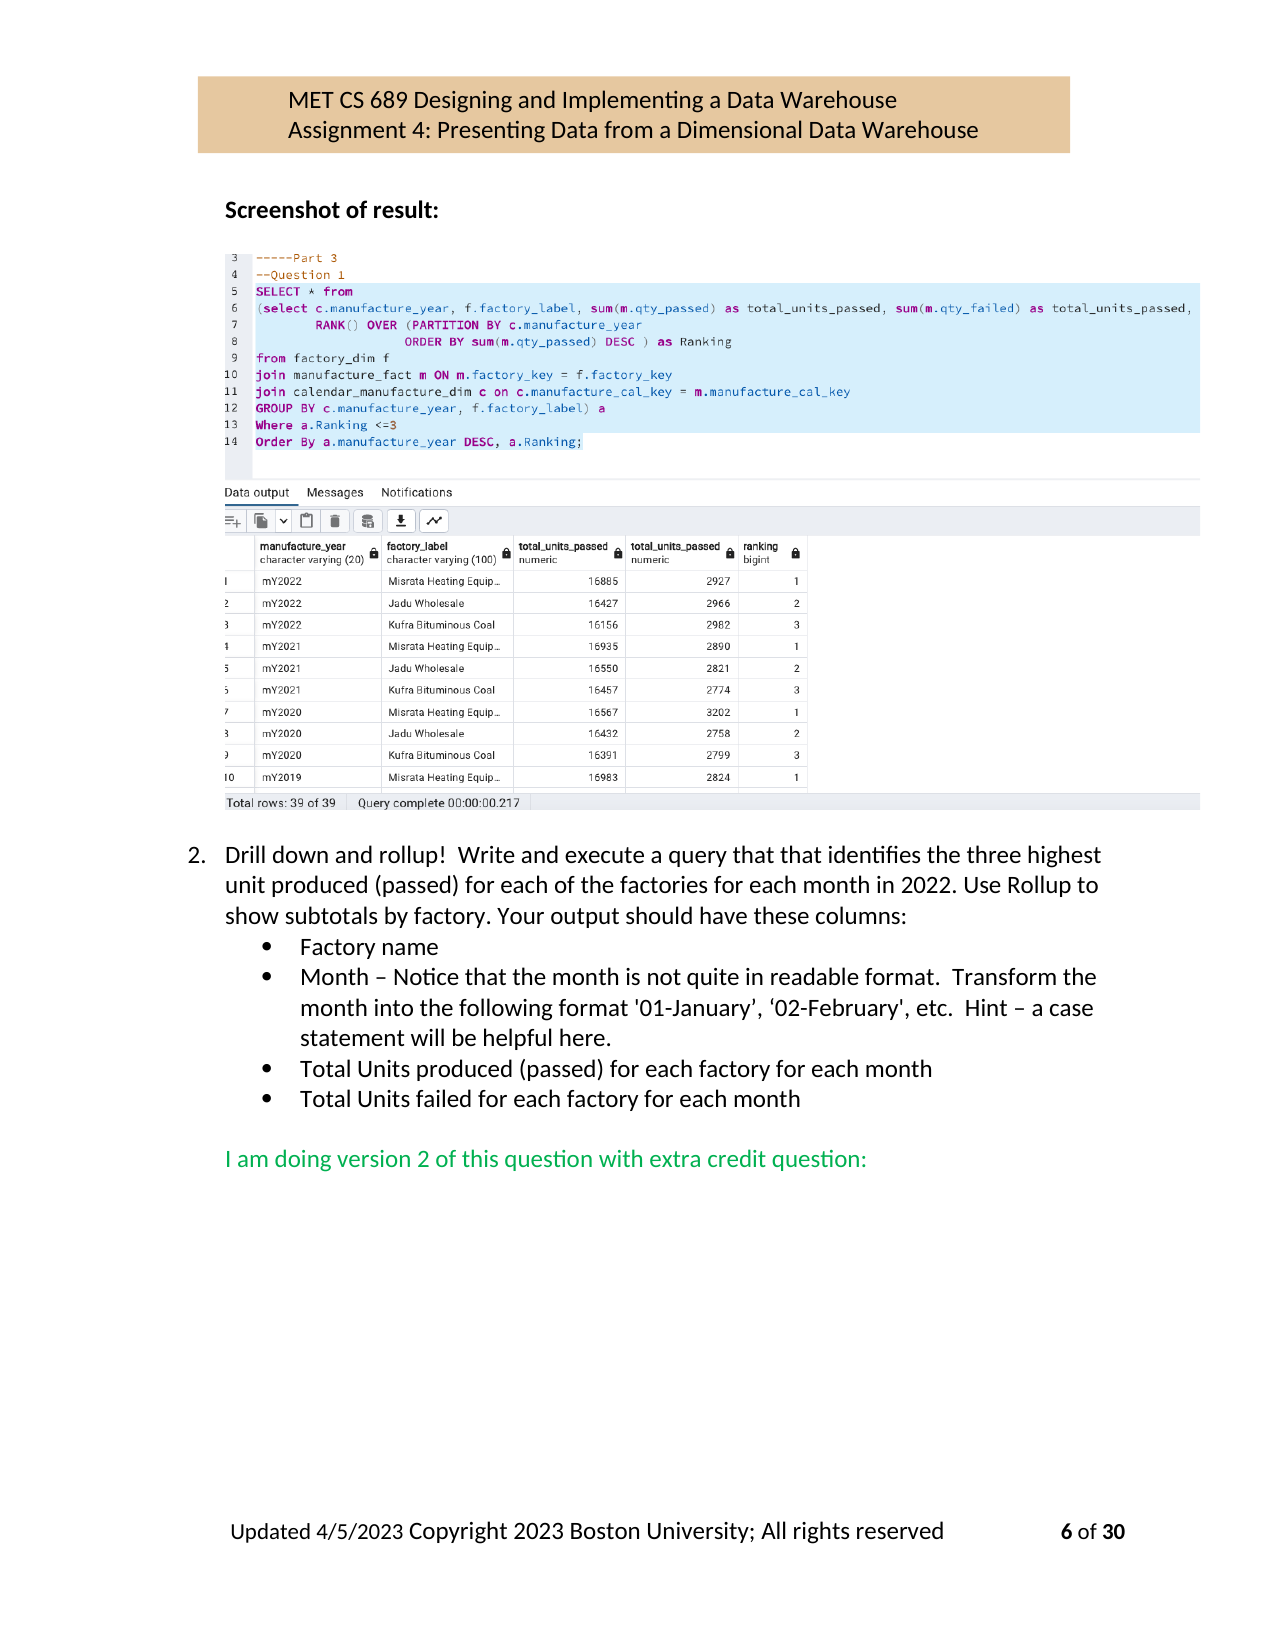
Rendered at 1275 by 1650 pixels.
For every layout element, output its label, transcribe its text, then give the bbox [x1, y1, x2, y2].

list Total Units produced (passed) for each factory for each month [262, 1053, 1125, 1083]
text Screenshot of result: [225, 194, 1125, 225]
list Total Units failed for each factory for each month [262, 1083, 1125, 1114]
list Factory name [262, 931, 1125, 961]
picture [225, 254, 1200, 810]
list Month – Notice that the month is not quite in readable format. Transform the month into the following format '01-January’, ‘02-February', etc. Hint – a case statement will be helpful here. [262, 961, 1125, 1053]
list Drill down and rollup! Write and execute a query that that identifies the three highest unit produced (passed) for each of the factories for each month in 2022. Use Rollup to show subtotals by factory. Your output should have these columns: [187, 839, 1125, 931]
text I am doing version 2 of this question with extra credit question: [225, 1143, 1125, 1173]
